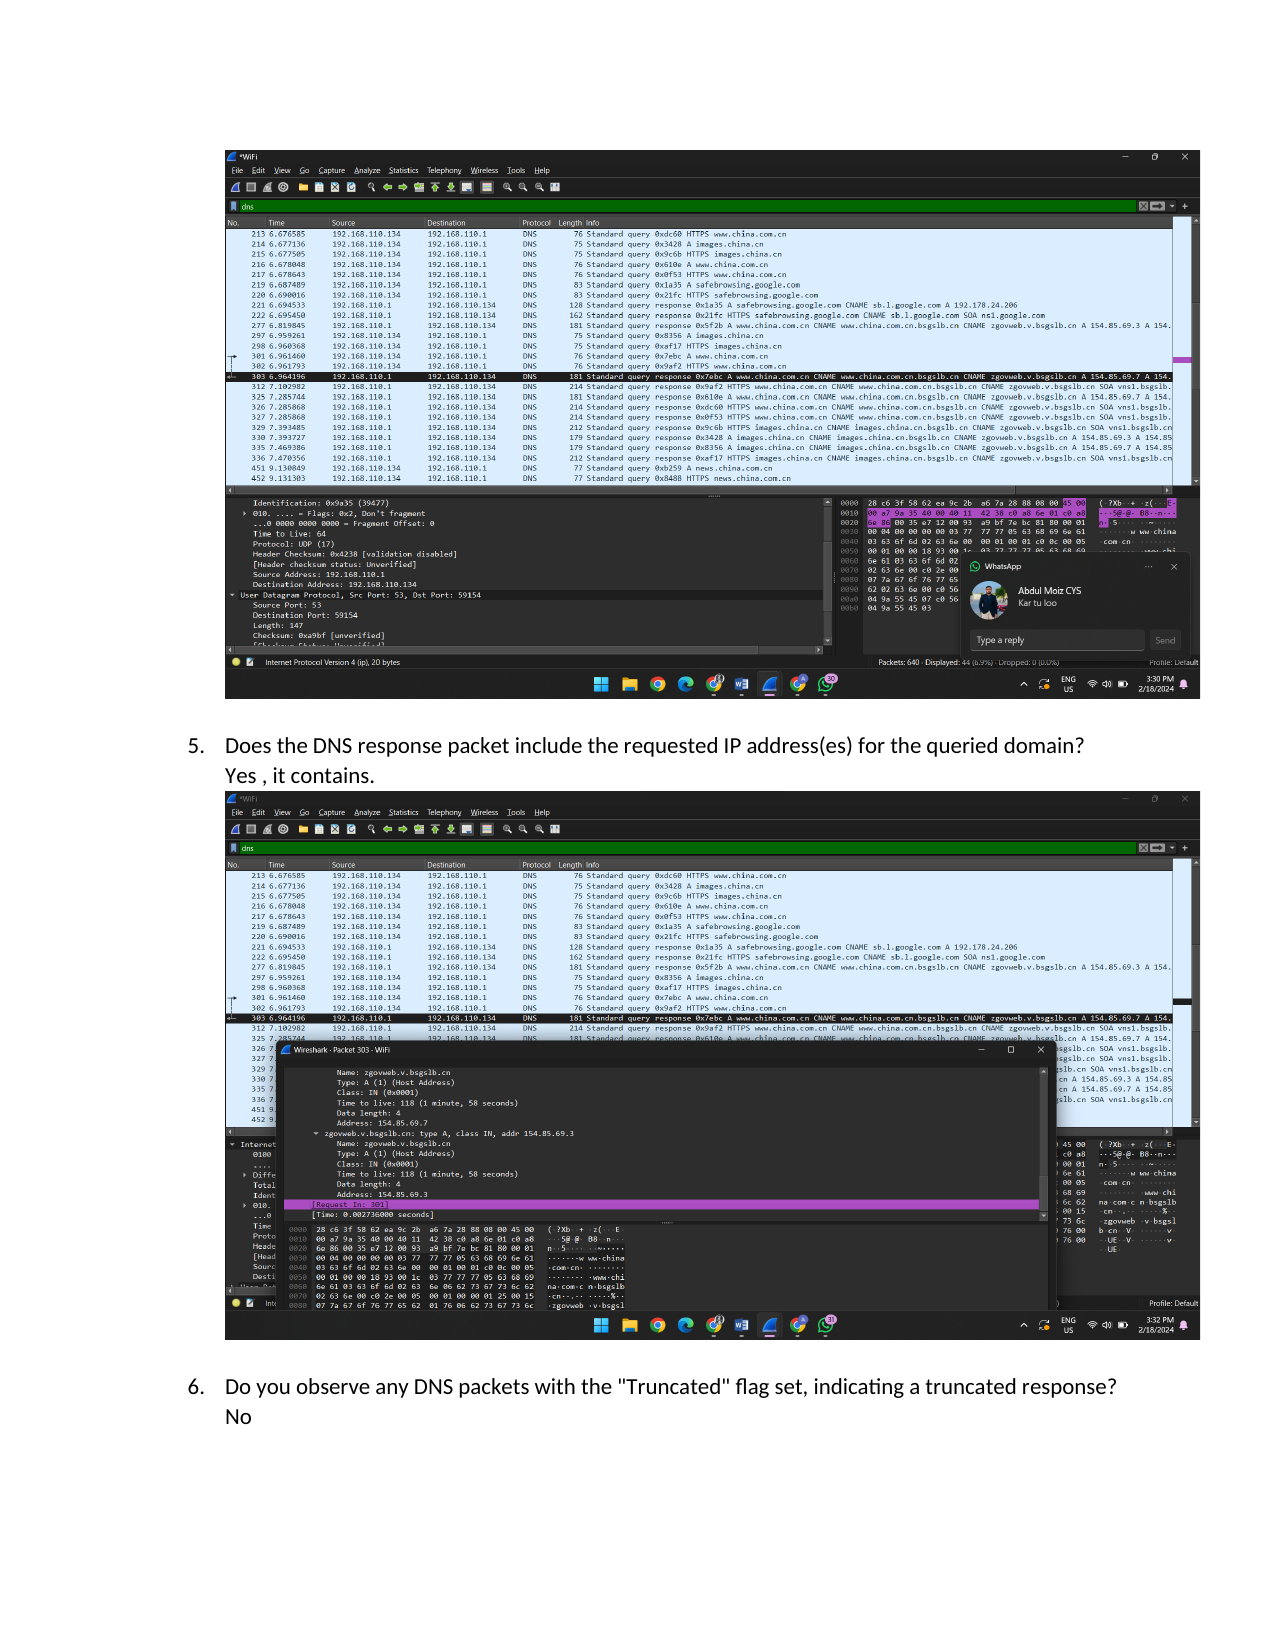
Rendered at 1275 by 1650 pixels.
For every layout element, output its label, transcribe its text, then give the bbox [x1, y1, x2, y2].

list Do you observe any DNS packets with the "Truncated" flag set, indicating a truncated response? [187, 1372, 1125, 1400]
picture [225, 791, 1200, 1340]
list Yes , it contains. [225, 761, 1125, 789]
list No [225, 1402, 1125, 1430]
list Does the DNS response packet include the requested IP address(es) for the queried domain? [187, 731, 1125, 759]
picture [225, 150, 1200, 699]
